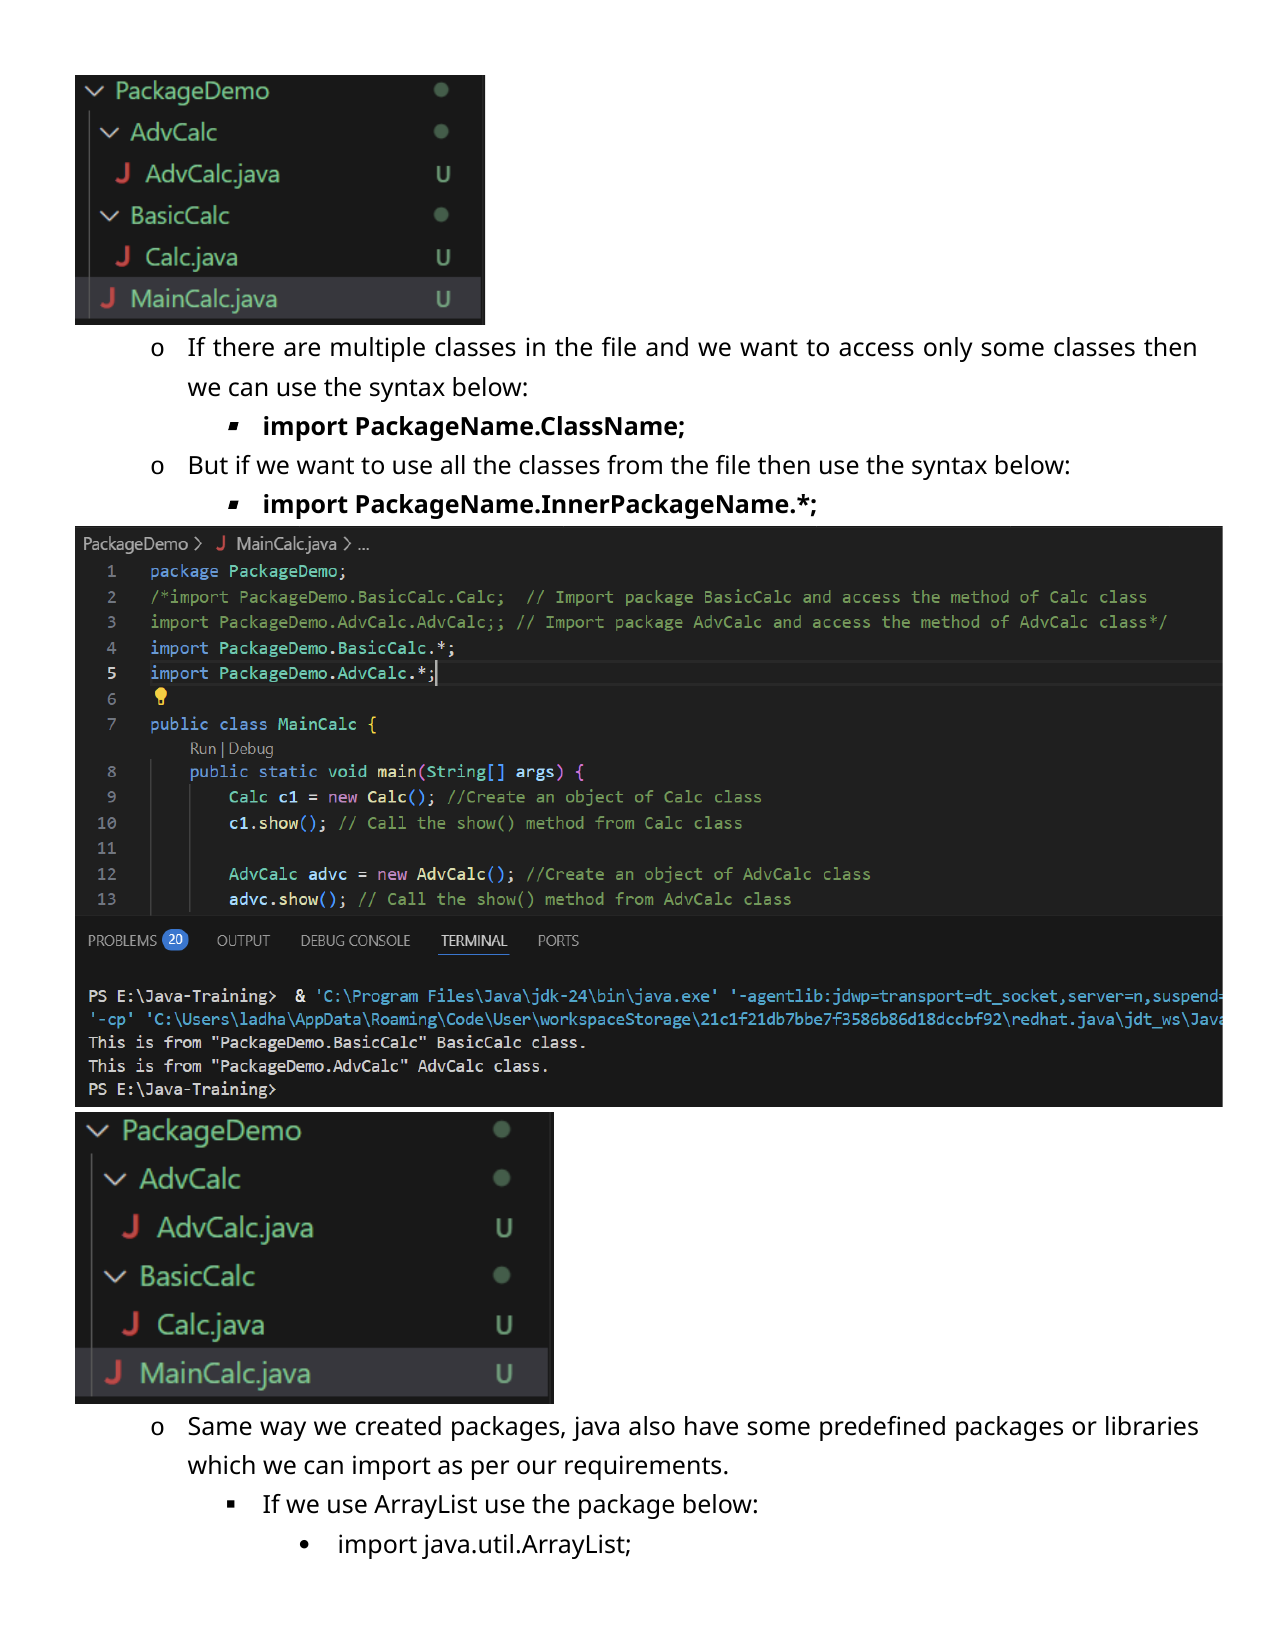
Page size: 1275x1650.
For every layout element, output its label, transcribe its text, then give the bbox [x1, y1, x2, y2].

list But if we want to use all the classes from the file then use the syntax below: [150, 447, 1200, 482]
picture [75, 526, 1223, 1107]
picture [75, 75, 486, 325]
list Same way we created packages, java also have some predefined packages or libraries which we can import as per our requirements. [150, 1409, 1200, 1482]
list If we use ArrayList use the package below: [225, 1487, 1200, 1521]
list import PackageName.InnerPackageName.*; [225, 487, 1200, 521]
list import PackageName.ClassName; [225, 408, 1200, 442]
picture [75, 1112, 554, 1404]
list If there are multiple classes in the file and we want to access only some classes then we can use the syntax below: [150, 330, 1200, 403]
list import java.util.ArrayList; [300, 1526, 1200, 1560]
